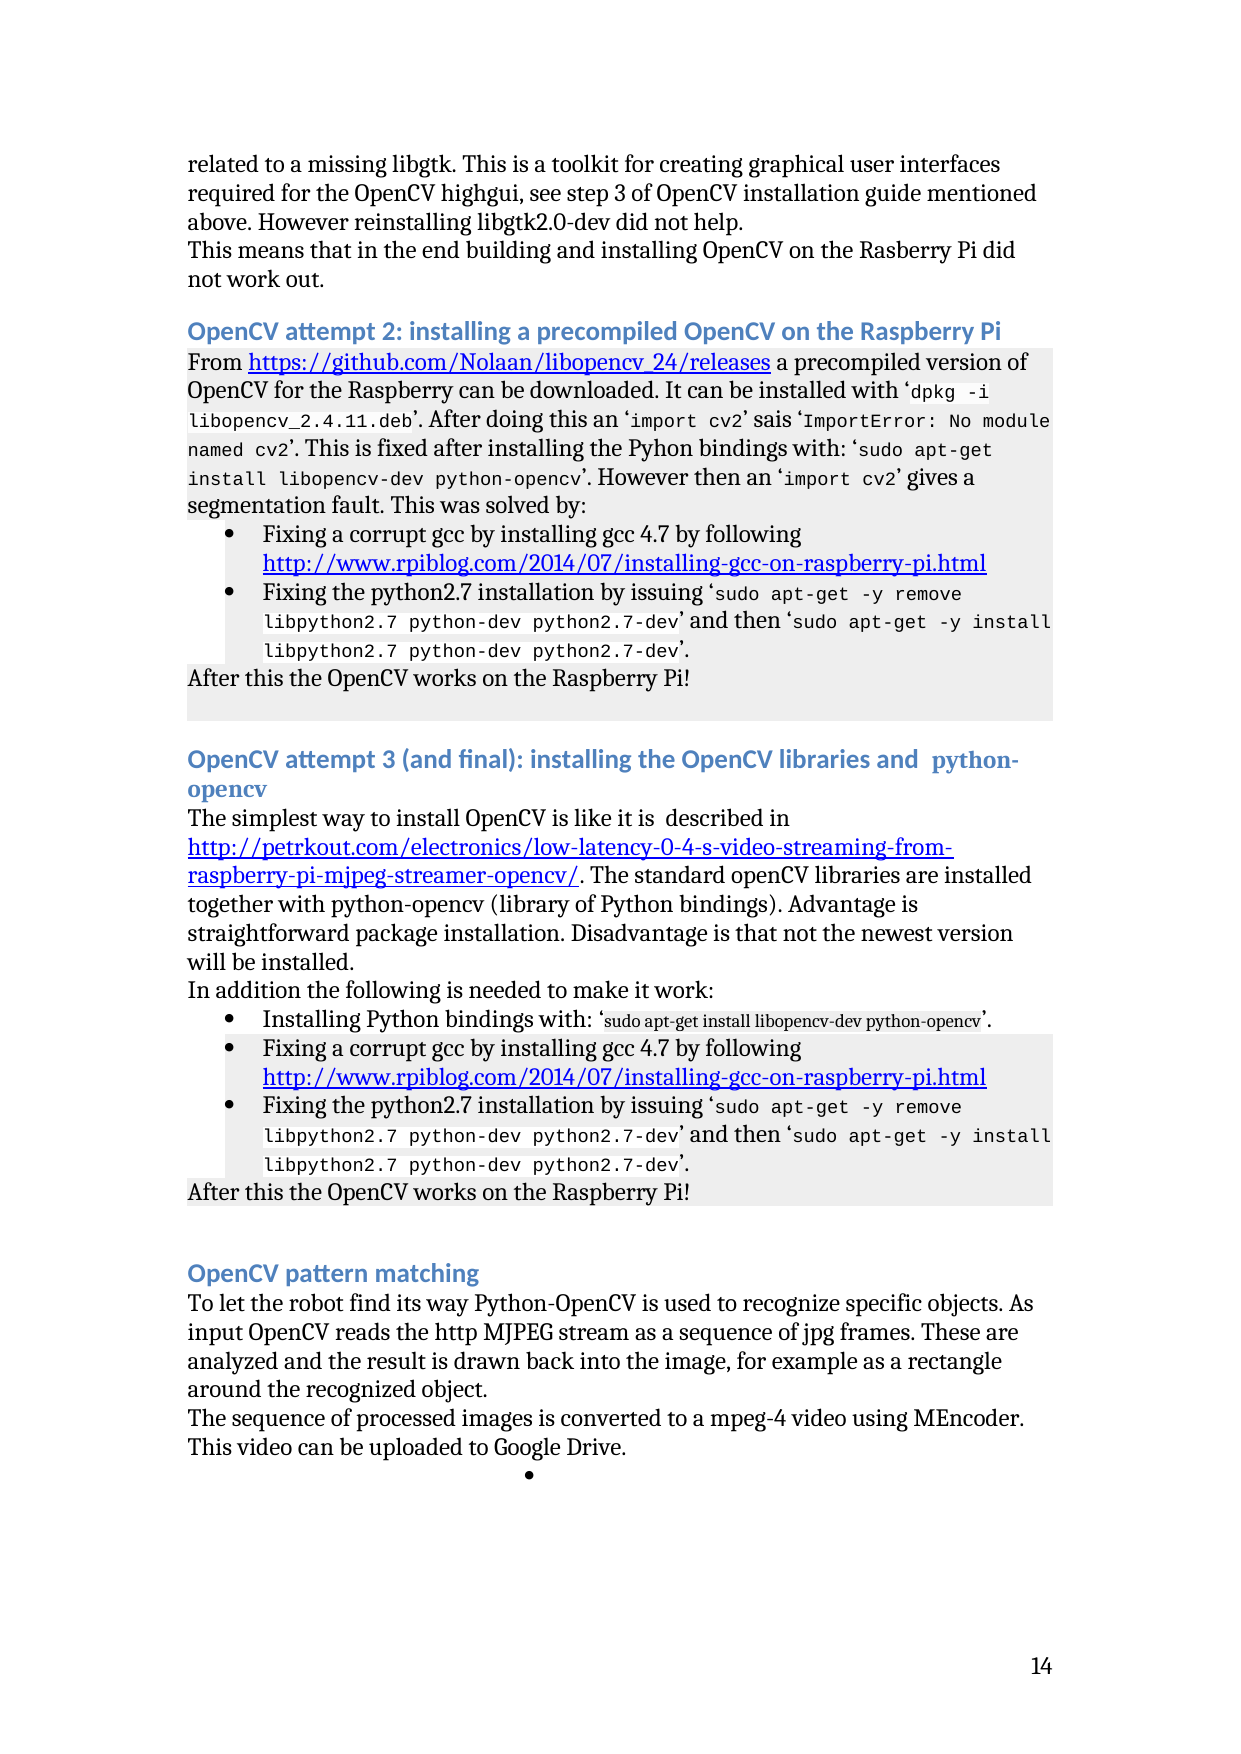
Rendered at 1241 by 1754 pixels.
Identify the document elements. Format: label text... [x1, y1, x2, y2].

list Fixing the python2.7 installation by issuing ‘sudo apt-get -y remove libpython2.7 python-dev python2.7-dev’ and then ‘sudo apt-get -y install libpython2.7 python-dev python2.7-dev’. [225, 1091, 1053, 1178]
subtitle OpenCV attempt 3 (and final): installing the OpenCV libraries and python-opencv [187, 742, 1053, 804]
list Fixing the python2.7 installation by issuing ‘sudo apt-get -y remove libpython2.7 python-dev python2.7-dev’ and then ‘sudo apt-get -y install libpython2.7 python-dev python2.7-dev’. [225, 578, 1053, 664]
subtitle OpenCV attempt 2: installing a precompiled OpenCV on the Raspberry Pi [187, 314, 1053, 348]
list Installing Python bindings with: ‘sudo apt-get install libopencv-dev python-opencv’. [225, 1005, 1053, 1034]
list Fixing a corrupt gcc by installing gcc 4.7 by following http://www.rpiblog.com/2014/07/installing-gcc-on-raspberry-pi.html [225, 520, 1053, 578]
text The simplest way to install OpenCV is like it is described in http://petrkout.com/electronics/low-latency-0-4-s-video-streaming-from-raspberry-pi-mjpeg-streamer-opencv/. The standard openCV libraries are installed together with python-opencv (library of Python bindings). Advantage is straightforward package installation. Disadvantage is that not the newest version will be installed. [187, 804, 1053, 976]
subtitle OpenCV pattern matching [187, 1256, 1053, 1289]
text After this the OpenCV works on the Raspberry Pi! [187, 1178, 1053, 1206]
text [187, 150, 1053, 236]
list Fixing a corrupt gcc by installing gcc 4.7 by following http://www.rpiblog.com/2014/07/installing-gcc-on-raspberry-pi.html [225, 1034, 1053, 1091]
text The sequence of processed images is converted to a mpeg-4 video using MEncoder. This video can be uploaded to Google Drive. [187, 1404, 1053, 1462]
text From https://github.com/Nolaan/libopencv_24/releases a precompiled version of OpenCV for the Raspberry can be downloaded. It can be installed with ‘dpkg -i libopencv_2.4.11.deb’. After doing this an ‘import cv2’ sais ‘ImportError: No module named cv2’. This is fixed after installing the Pyhon bindings with: ‘sudo apt-get install libopencv-dev python-opencv’. However then an ‘import cv2’ gives a segmentation fault. This was solved by: [187, 348, 1053, 520]
text After this the OpenCV works on the Raspberry Pi! [187, 664, 1053, 693]
text To let the robot find its way Python-OpenCV is used to recognize specific objects. As input OpenCV reads the http MJPEG stream as a sequence of jpg frames. These are analyzed and the result is drawn back into the image, for example as a rectangle around the recognized object. [187, 1289, 1053, 1404]
text In addition the following is needed to make it work: [187, 976, 1053, 1005]
text This means that in the end building and installing OpenCV on the Rasberry Pi did not work out. [187, 236, 1053, 294]
